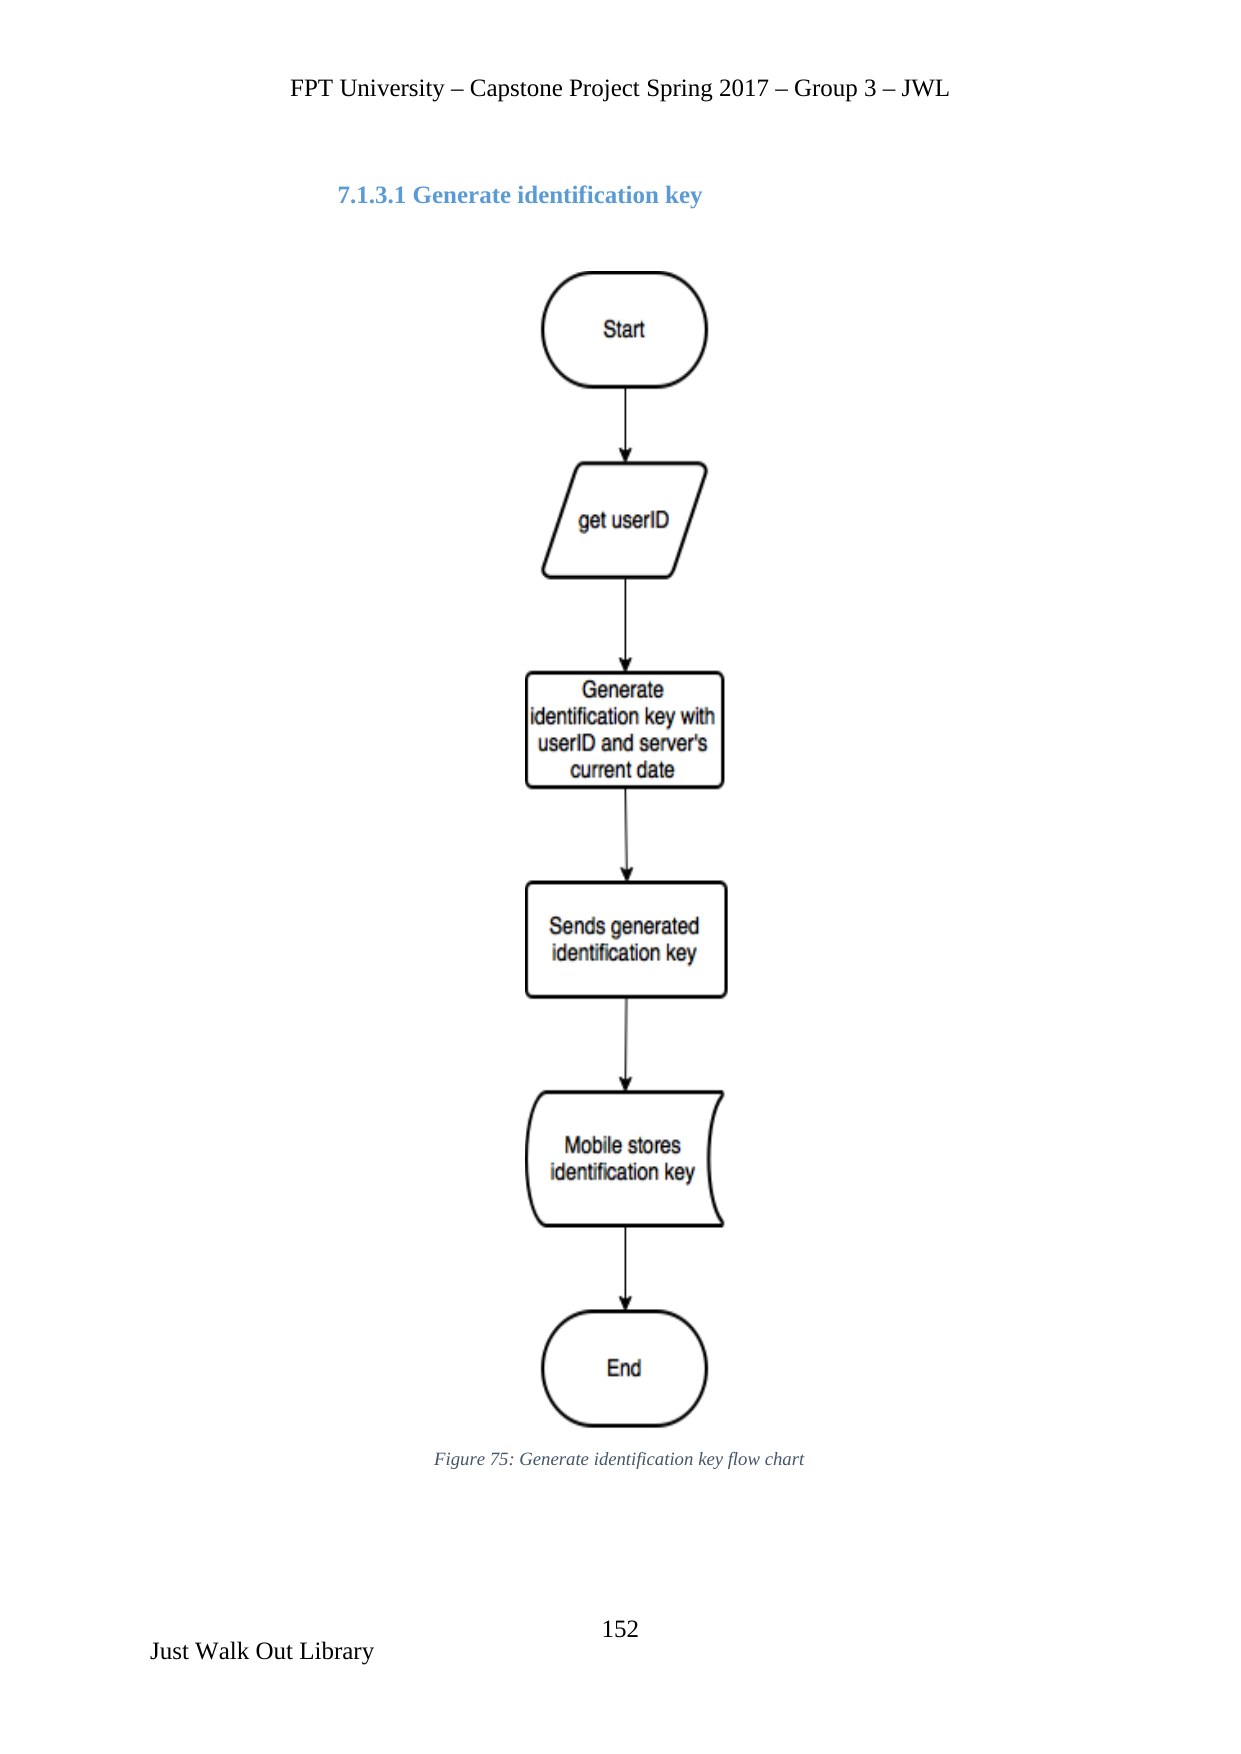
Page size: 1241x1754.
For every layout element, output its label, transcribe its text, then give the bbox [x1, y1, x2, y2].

list Generate identification key [337, 180, 1090, 209]
text Figure 75: Generate identification key flow chart [150, 1448, 1090, 1469]
picture [525, 271, 728, 1430]
